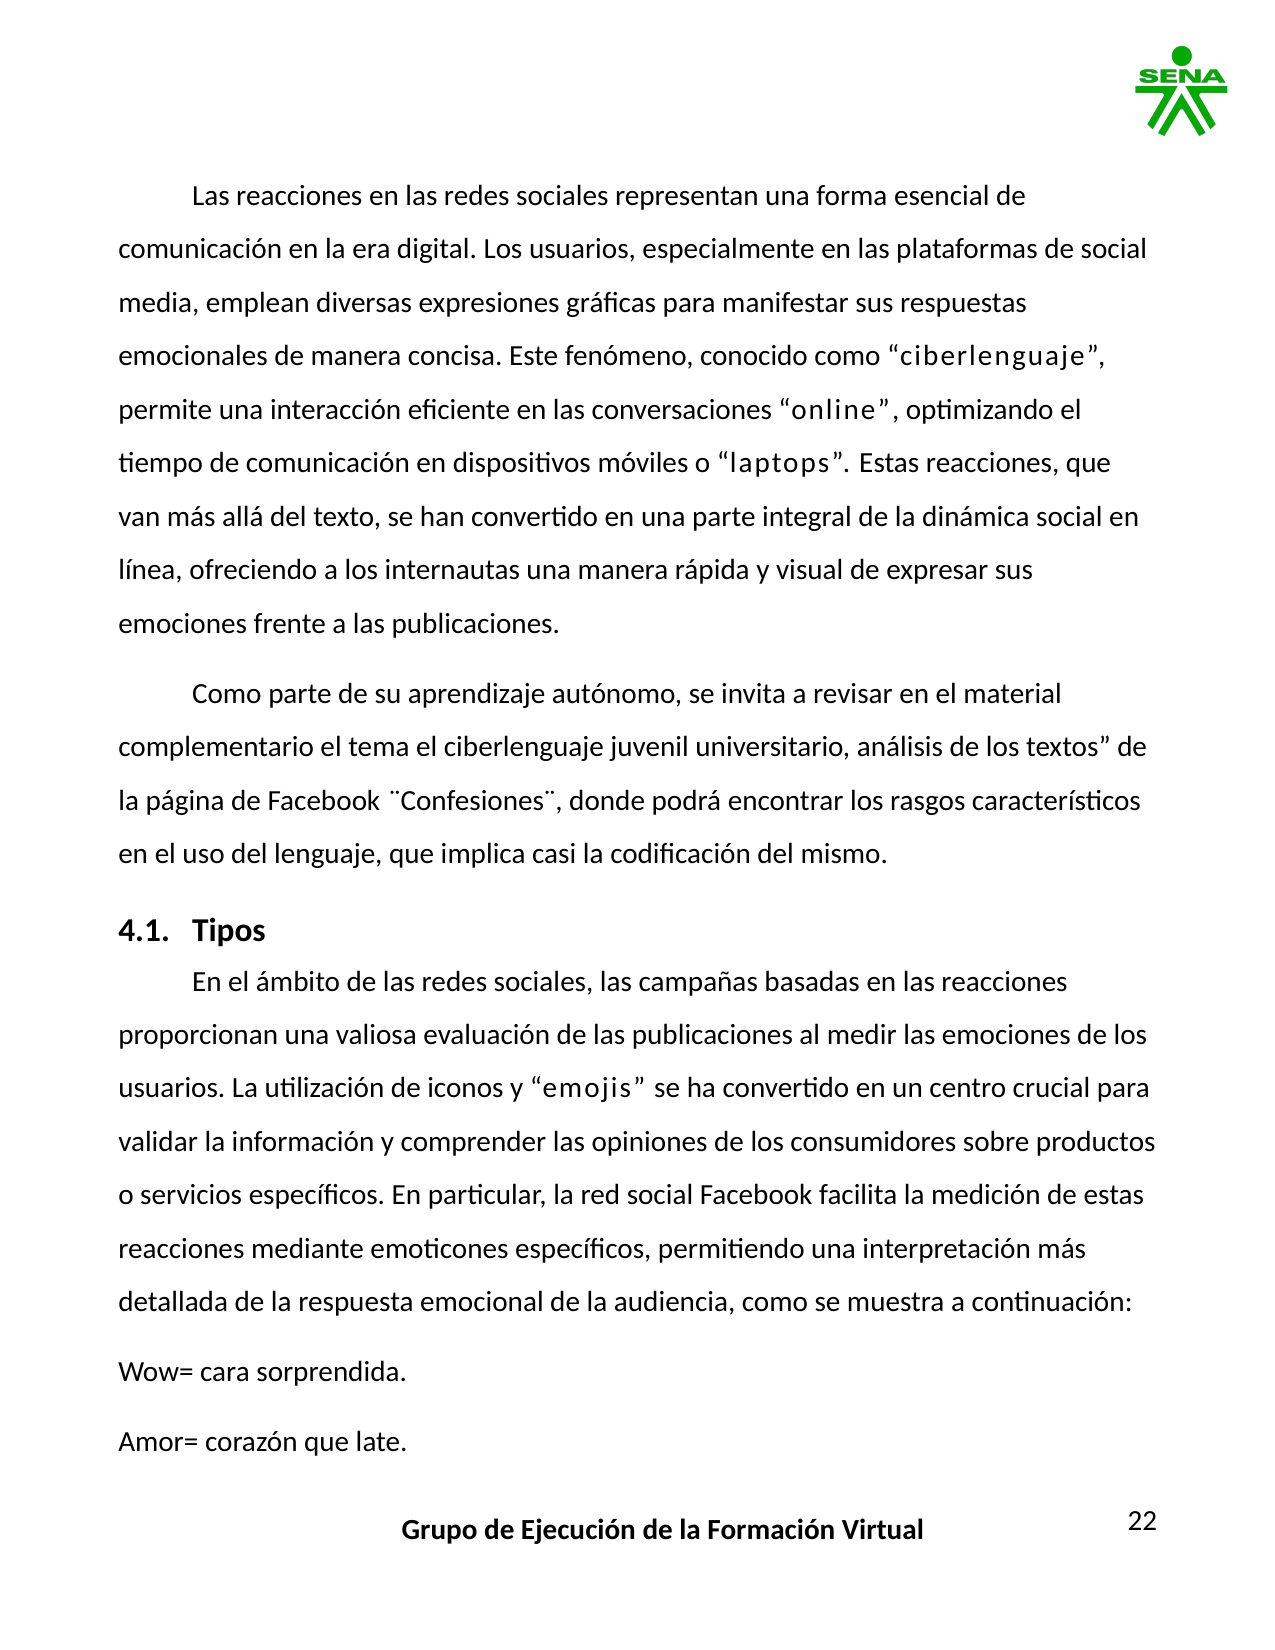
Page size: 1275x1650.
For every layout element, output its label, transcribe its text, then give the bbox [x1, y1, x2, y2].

text Wow= cara sorprendida. [118, 1353, 1157, 1389]
text Las reacciones en las redes sociales representan una forma esencial de comunicación en la era digital. Los usuarios, especialmente en las plataformas de social media, emplean diversas expresiones gráficas para manifestar sus respuestas emocionales de manera concisa. Este fenómeno, conocido como “ciberlenguaje”, permite una interacción eficiente en las conversaciones “online”, optimizando el tiempo de comunicación en dispositivos móviles o “laptops”. Estas reacciones, que van más allá del texto, se han convertido en una parte integral de la dinámica social en línea, ofreciendo a los internautas una manera rápida y visual de expresar sus emociones frente a las publicaciones. [118, 177, 1157, 640]
subtitle Tipos [118, 909, 1157, 950]
text Como parte de su aprendizaje autónomo, se invita a revisar en el material complementario el tema el ciberlenguaje juvenil universitario, análisis de los textos” de la página de Facebook ¨Confesiones¨, donde podrá encontrar los rasgos característicos en el uso del lenguaje, que implica casi la codificación del mismo. [118, 675, 1157, 871]
picture [1135, 46, 1228, 136]
text En el ámbito de las redes sociales, las campañas basadas en las reacciones proporcionan una valiosa evaluación de las publicaciones al medir las emociones de los usuarios. La utilización de iconos y “emojis” se ha convertido en un centro crucial para validar la información y comprender las opiniones de los consumidores sobre productos o servicios específicos. En particular, la red social Facebook facilita la medición de estas reacciones mediante emoticones específicos, permitiendo una interpretación más detallada de la respuesta emocional de la audiencia, como se muestra a continuación: [118, 963, 1157, 1319]
text Amor= corazón que late. [118, 1423, 1157, 1459]
